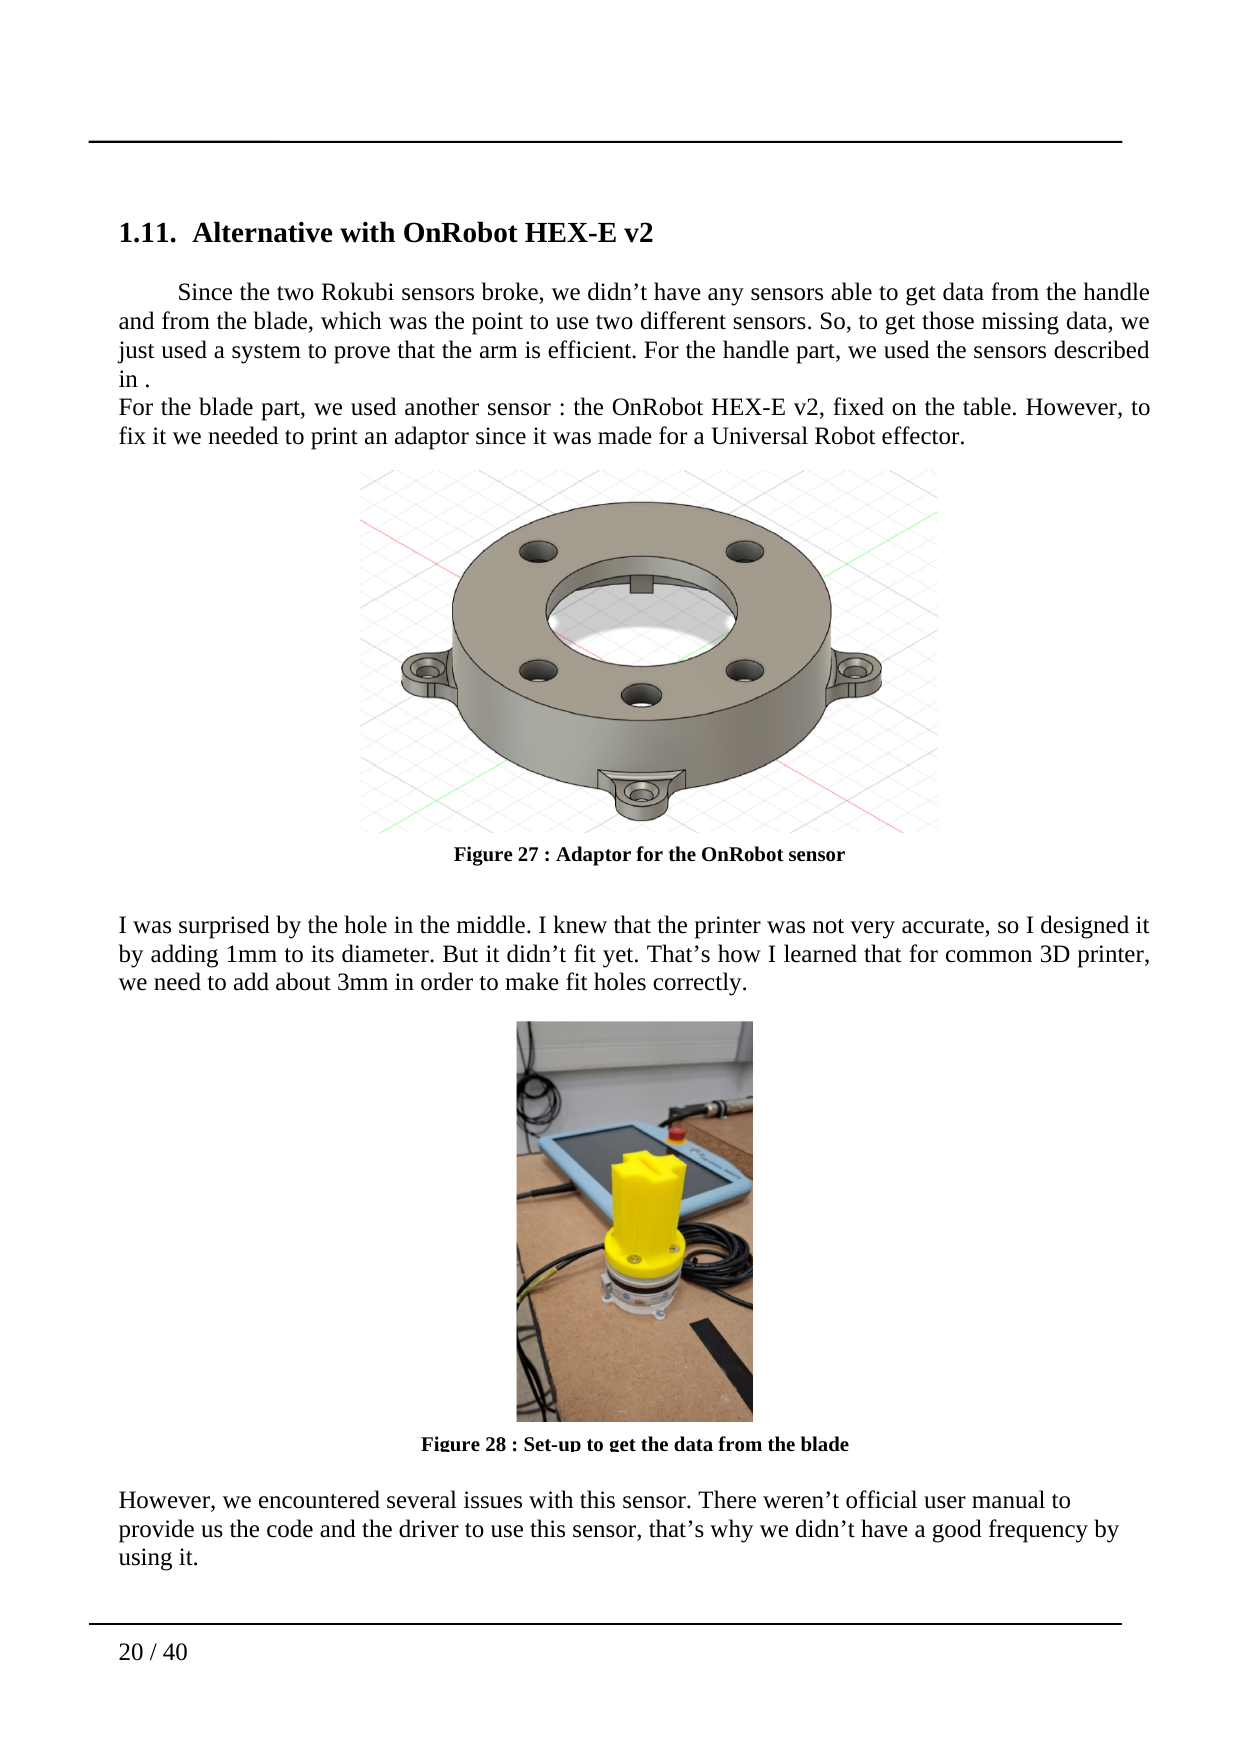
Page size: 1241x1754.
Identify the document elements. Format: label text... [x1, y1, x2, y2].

picture [517, 1022, 753, 1422]
picture [360, 470, 938, 833]
text Since the two Rokubi sensors broke, we didn’t have any sensors able to get data from the handle and from the blade, which was the point to use two different sensors. So, to get those missing data, we just used a system to prove that the arm is efficient. For the handle part, we used the sensors described in 1.10. [118, 277, 1152, 392]
text I was surprised by the hole in the middle. I knew that the printer was not very accurate, so I designed it by adding 1mm to its diameter. But it didn’t fit yet. That’s how I learned that for common 3D printer, we need to add about 3mm in order to make fit holes correctly. [118, 910, 1152, 996]
text However, we encountered several issues with this sensor. There weren’t official user manual to provide us the code and the driver to use this sensor, that’s why we didn’t have a good frequency by using it. [118, 1485, 1152, 1571]
text For the blade part, we used another sensor : the OnRobot HEX-E v2, fixed on the table. However, to fix it we needed to print an adaptor since it was made for a Universal Robot effector. [118, 392, 1152, 450]
subtitle Alternative with OnRobot HEX-E v2 [118, 215, 1152, 248]
